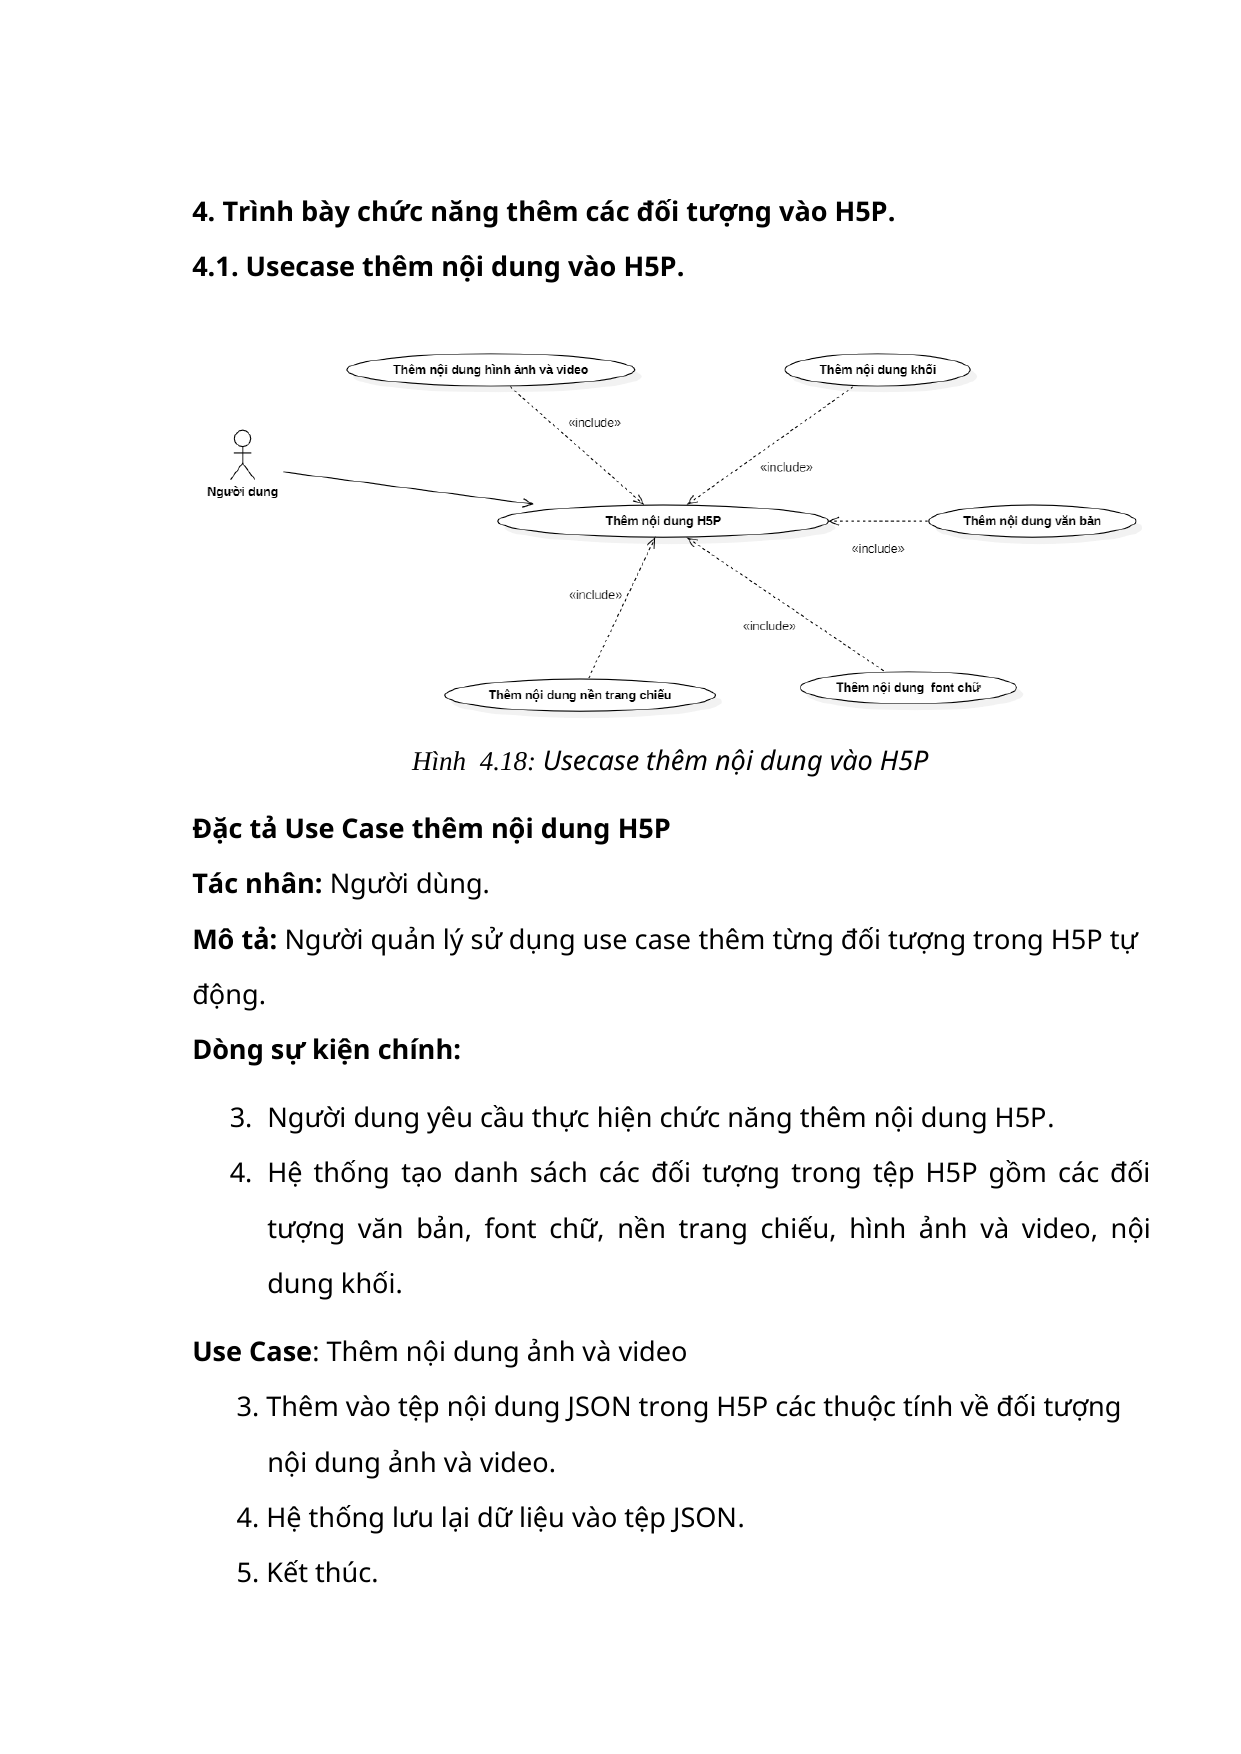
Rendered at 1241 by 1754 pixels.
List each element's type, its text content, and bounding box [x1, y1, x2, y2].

picture [192, 303, 1152, 725]
subtitle Usecase thêm nội dung vào H5P. [192, 248, 1152, 284]
text 4. Hệ thống lưu lại dữ liệu vào tệp JSON. [236, 1498, 1152, 1535]
list Người dung yêu cầu thực hiện chức năng thêm nội dung H5P. [229, 1099, 1152, 1136]
list Hệ thống tạo danh sách các đối tượng trong tệp H5P gồm các đối tượng văn bản, font chữ, nền trang chiếu, hình ảnh và video, nội dung khối. [229, 1154, 1152, 1301]
text Use Case: Thêm nội dung ảnh và video [192, 1332, 1152, 1369]
text 5. Kết thúc. [236, 1554, 1152, 1591]
text Tác nhân: Người dùng. [192, 865, 1152, 902]
text Dòng sự kiện chính: [192, 1031, 1152, 1068]
text Đặc tả Use Case thêm nội dung H5P [192, 809, 1152, 846]
text Mô tả: Người quản lý sử dụng use case thêm từng đối tượng trong H5P tự động. [192, 920, 1152, 1012]
text 3. Thêm vào tệp nội dung JSON trong H5P các thuộc tính về đối tượng nội dung ảnh và video. [236, 1388, 1152, 1480]
subtitle Trình bày chức năng thêm các đối tượng vào H5P. [192, 192, 1152, 229]
